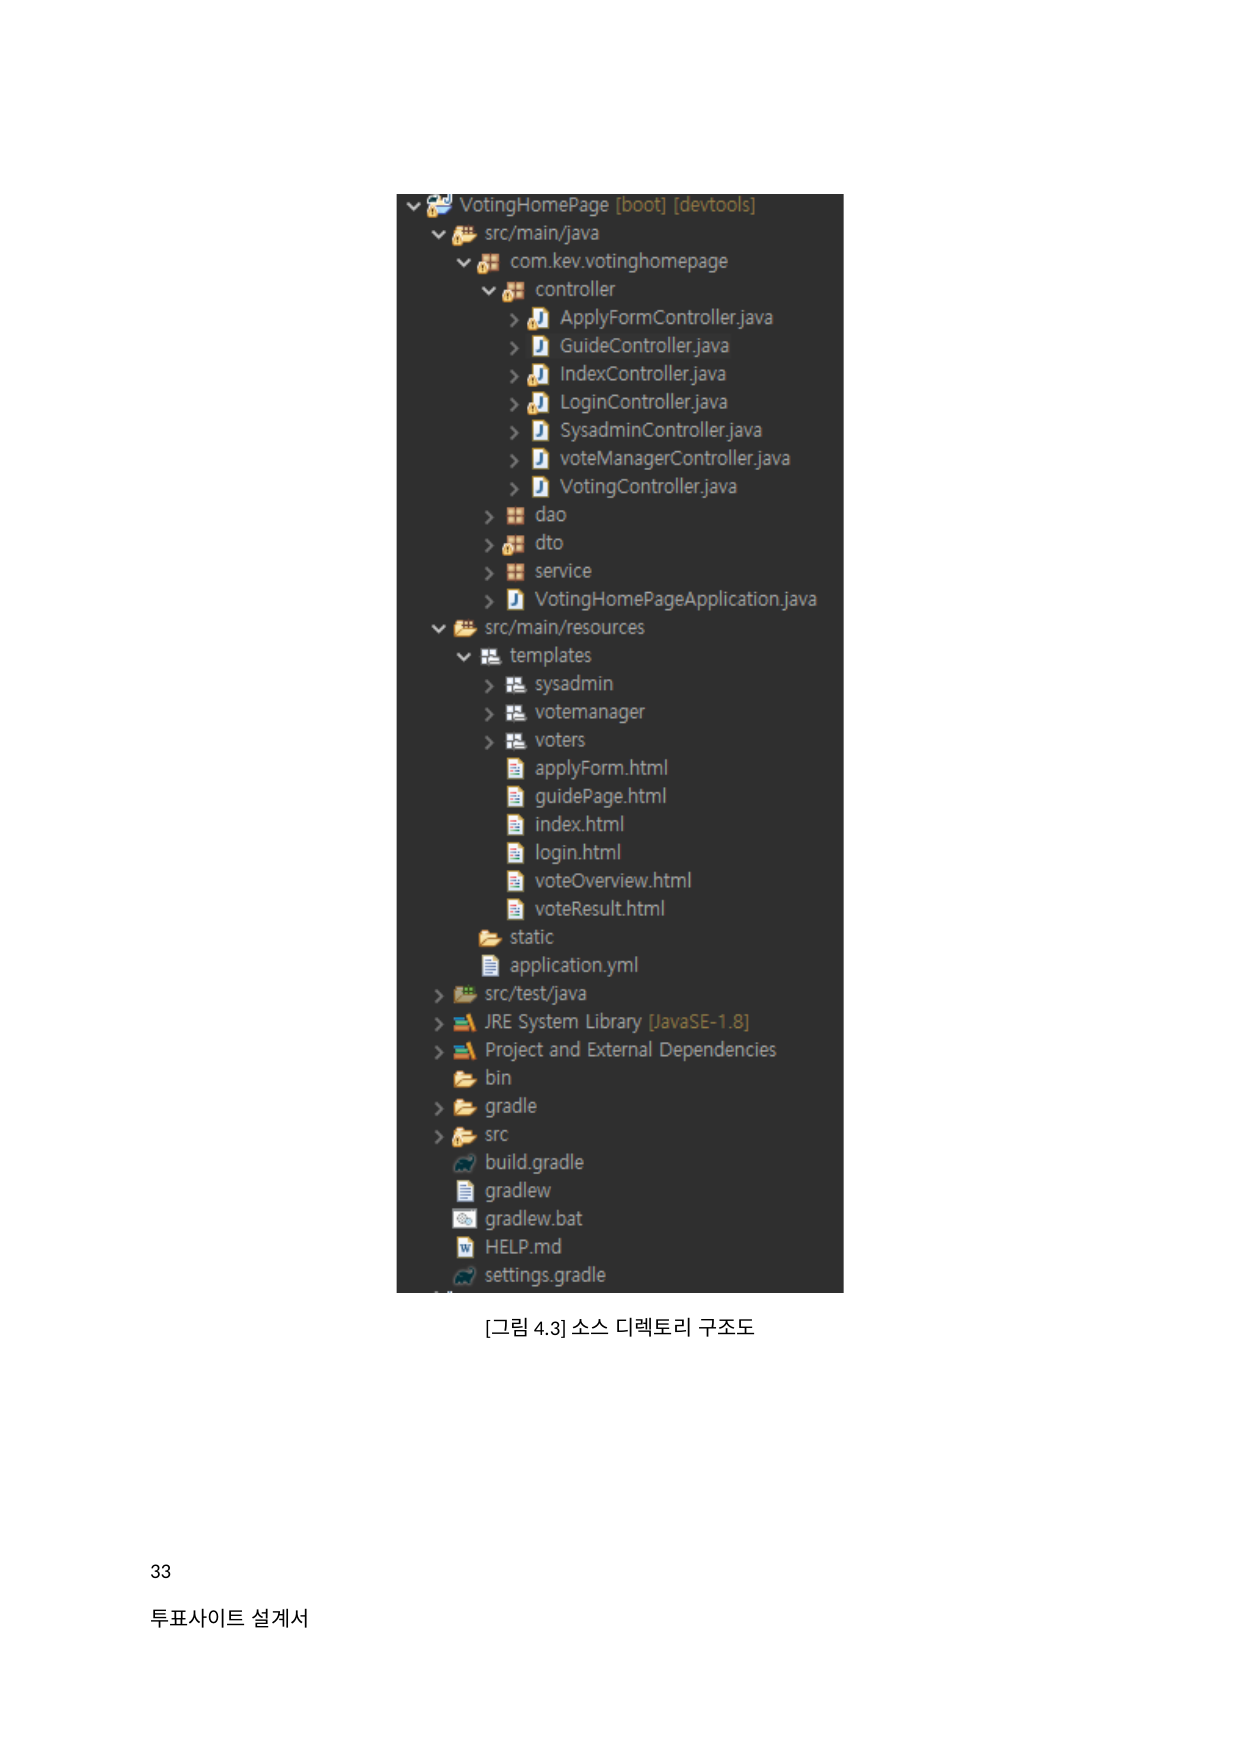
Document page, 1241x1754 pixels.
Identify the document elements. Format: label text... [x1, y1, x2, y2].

text [그림4.3] 소스 디렉토리 구조도 [150, 1311, 1090, 1342]
picture [396, 194, 844, 1293]
